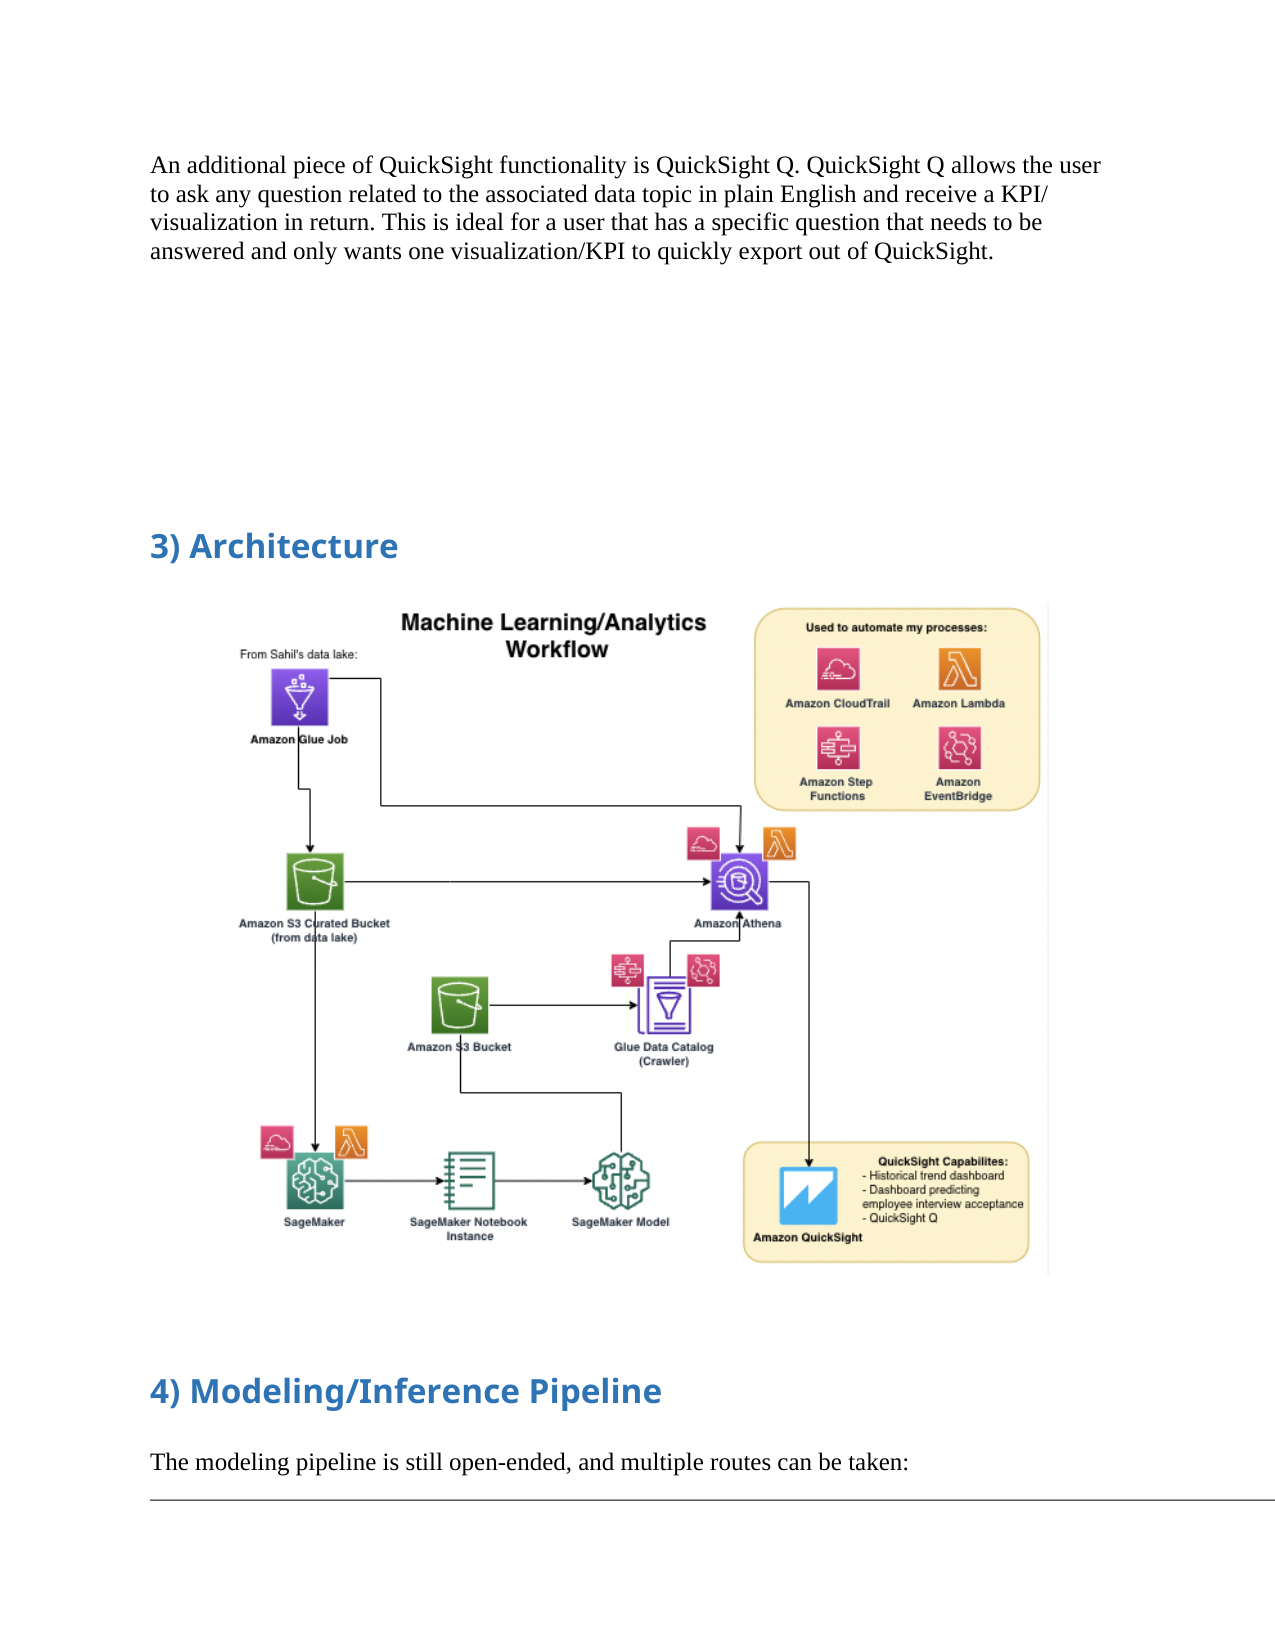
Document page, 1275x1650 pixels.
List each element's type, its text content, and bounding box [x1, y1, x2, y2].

text The modeling pipeline is still open-ended, and multiple routes can be taken: [150, 1447, 1125, 1476]
text An additional piece of QuickSight functionality is QuickSight Q. QuickSight Q allows the user to ask any question related to the associated data topic in plain English and receive a KPI/ visualization in return. This is ideal for a user that has a specific question that needs to be answered and only wants one visualization/KPI to quickly export out of QuickSight. [150, 150, 1125, 265]
subtitle Architecture [150, 523, 1125, 568]
subtitle Modeling/Inference Pipeline [150, 1368, 1125, 1413]
picture [226, 602, 1049, 1275]
